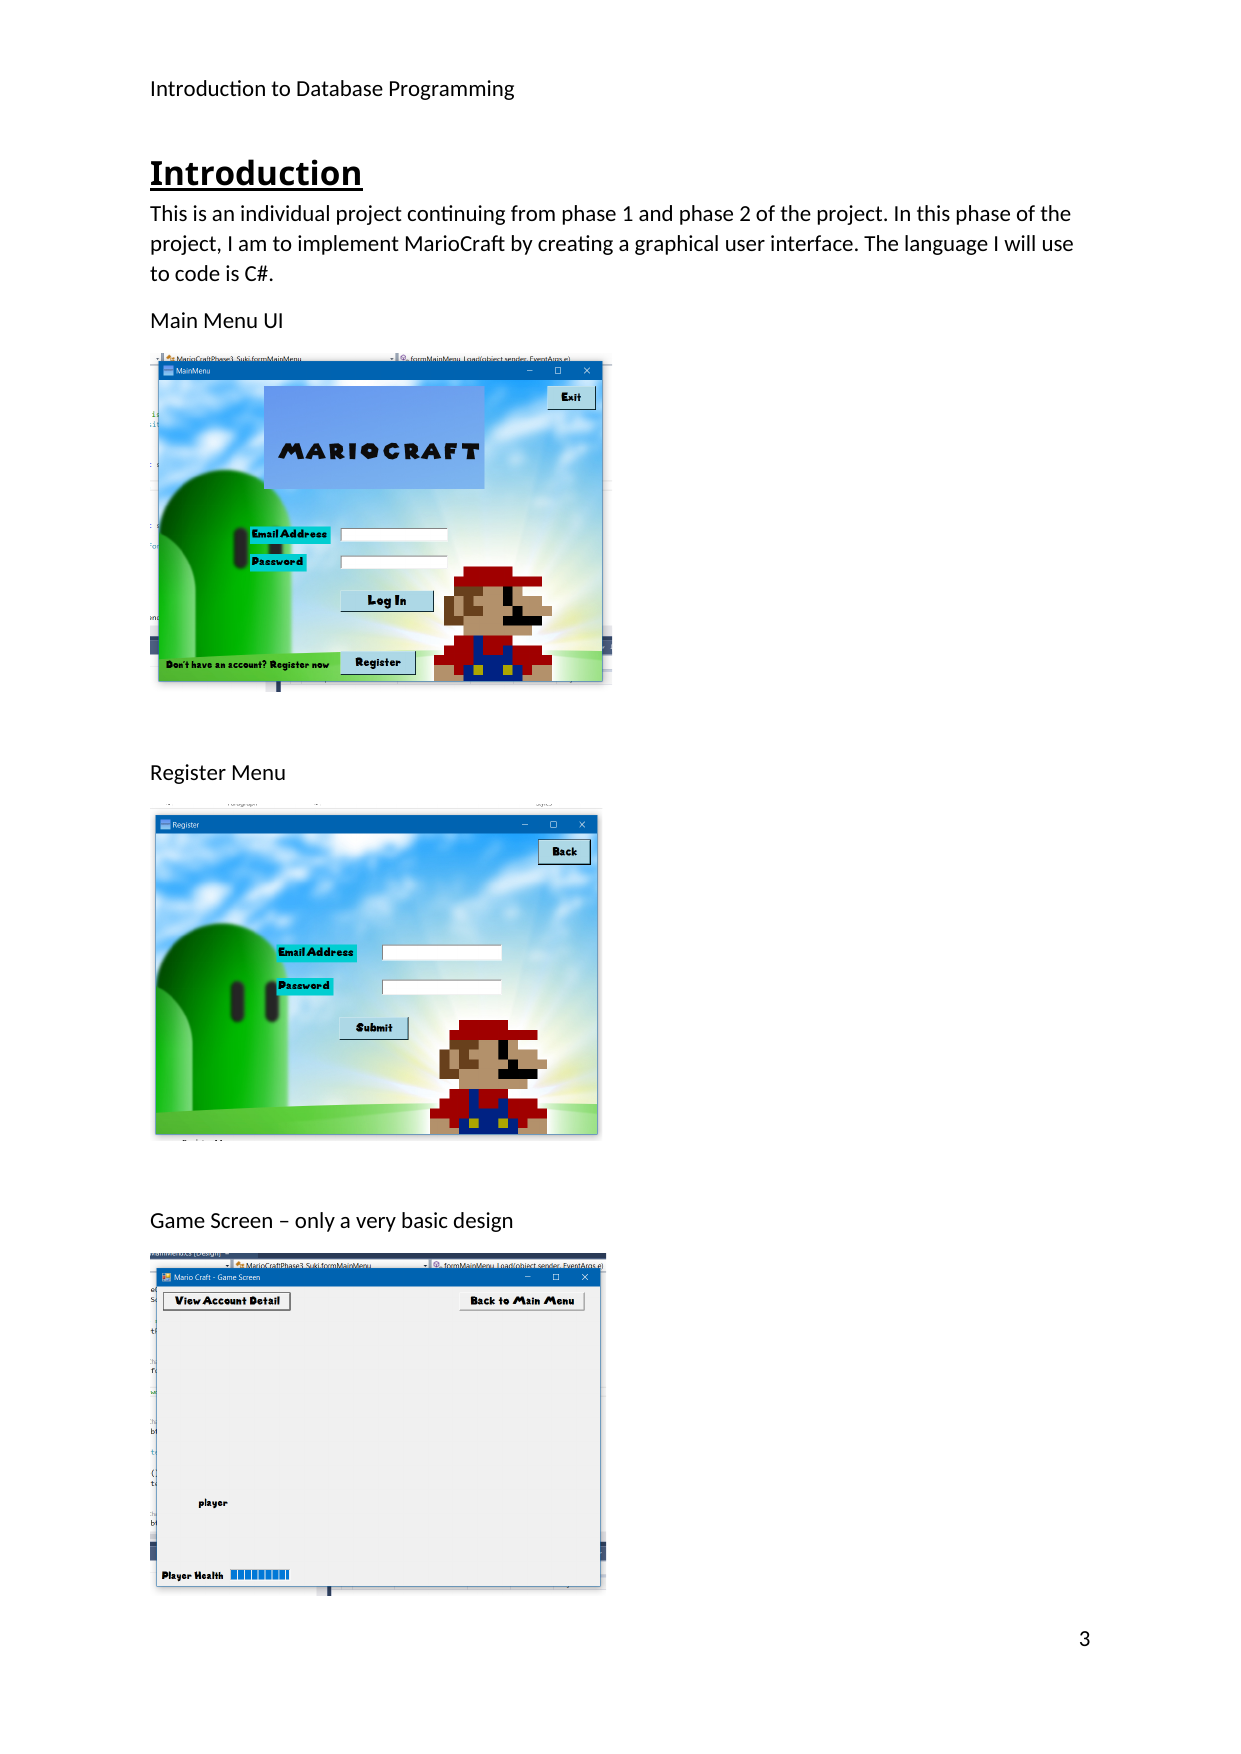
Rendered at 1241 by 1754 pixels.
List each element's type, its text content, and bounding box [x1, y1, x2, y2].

picture [150, 353, 613, 692]
text Game Screen – only a very basic design [150, 1207, 1090, 1235]
subtitle Introduction [150, 150, 1090, 195]
text Main Menu UI [150, 306, 1090, 334]
text This is an individual project continuing from phase 1 and phase 2 of the project. In this phase of the project, I am to implement MarioCraft by creating a graphical user interface. The language I will use to code is C#. [150, 199, 1090, 287]
picture [150, 804, 603, 1141]
text Register Menu [150, 758, 1090, 786]
picture [150, 1253, 607, 1596]
